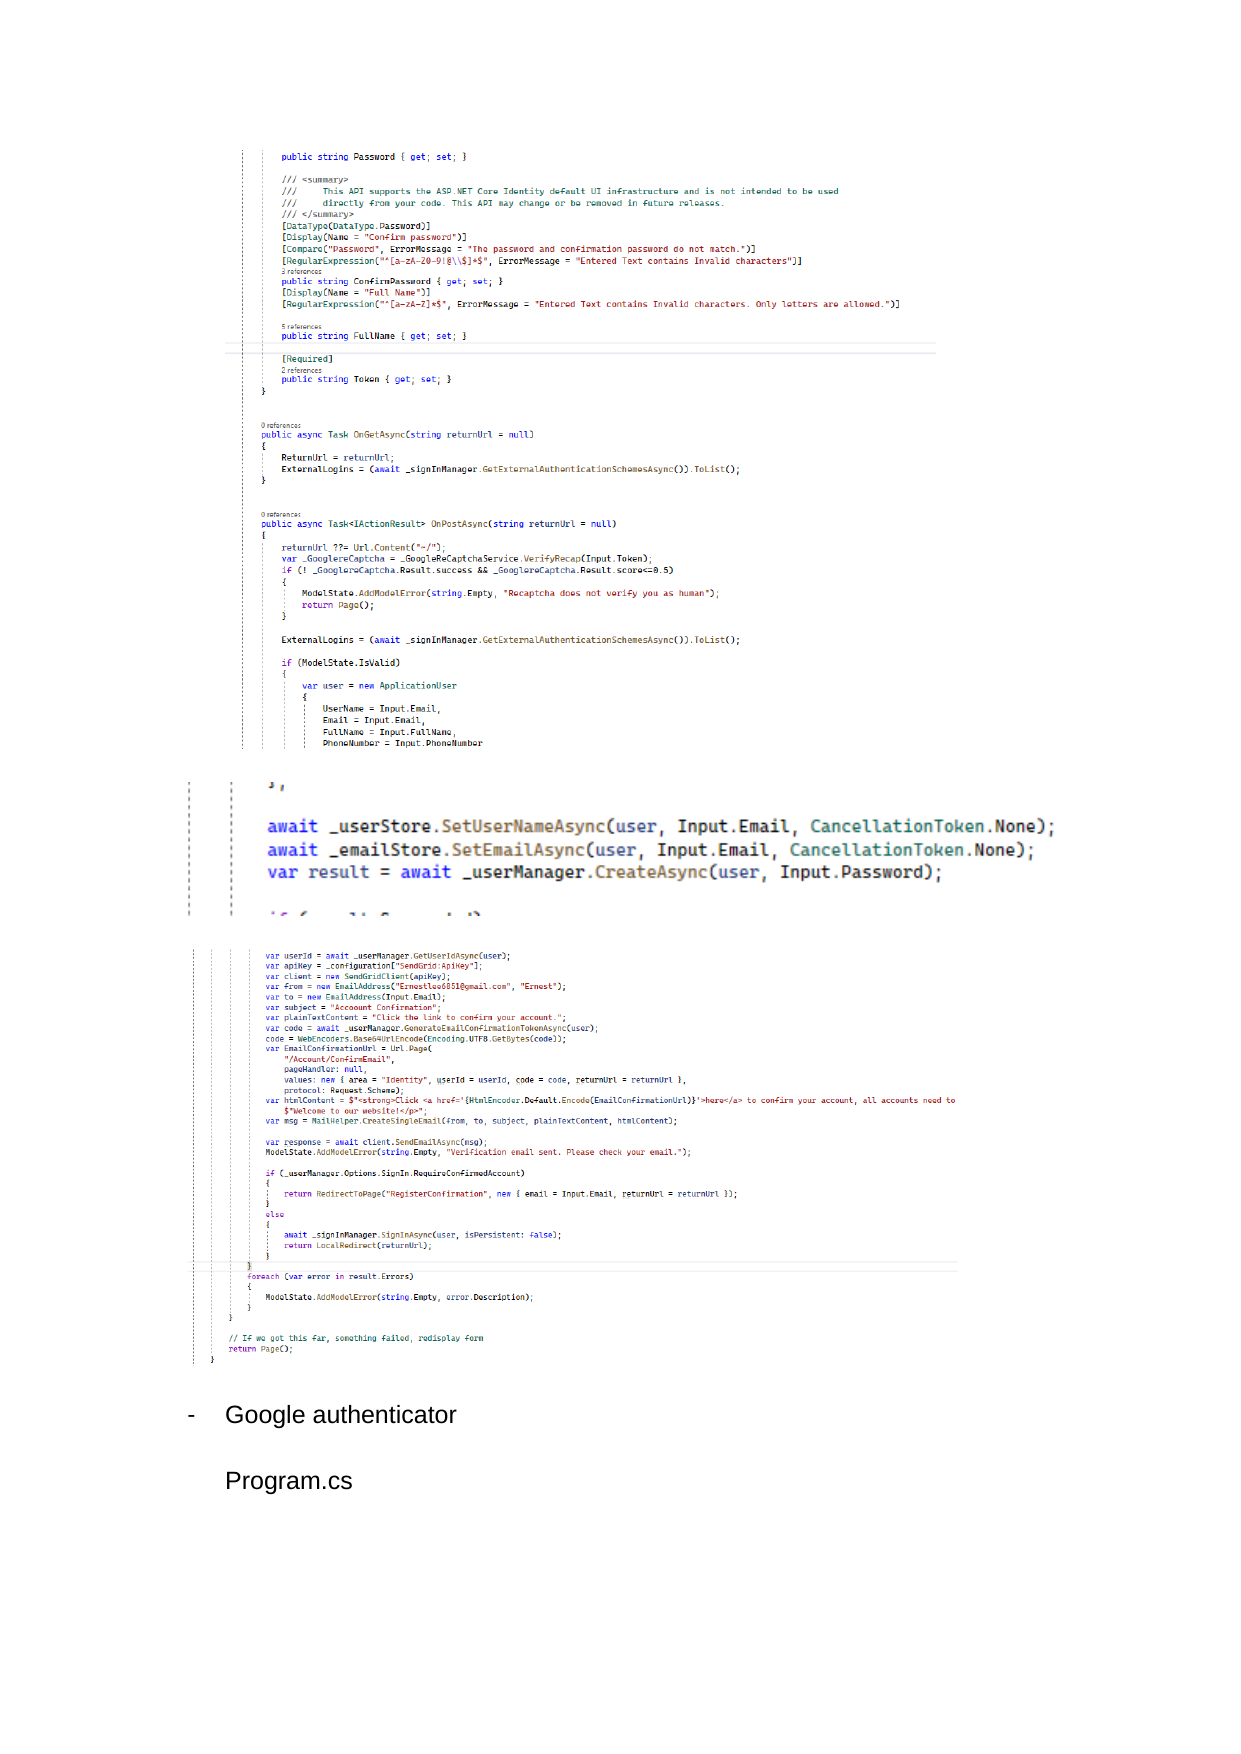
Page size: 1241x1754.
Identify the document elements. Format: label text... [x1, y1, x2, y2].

picture [187, 782, 1118, 916]
list Google authenticator [187, 1399, 1090, 1430]
picture [187, 949, 958, 1366]
picture [225, 150, 936, 749]
text Program.cs [225, 1466, 1090, 1495]
